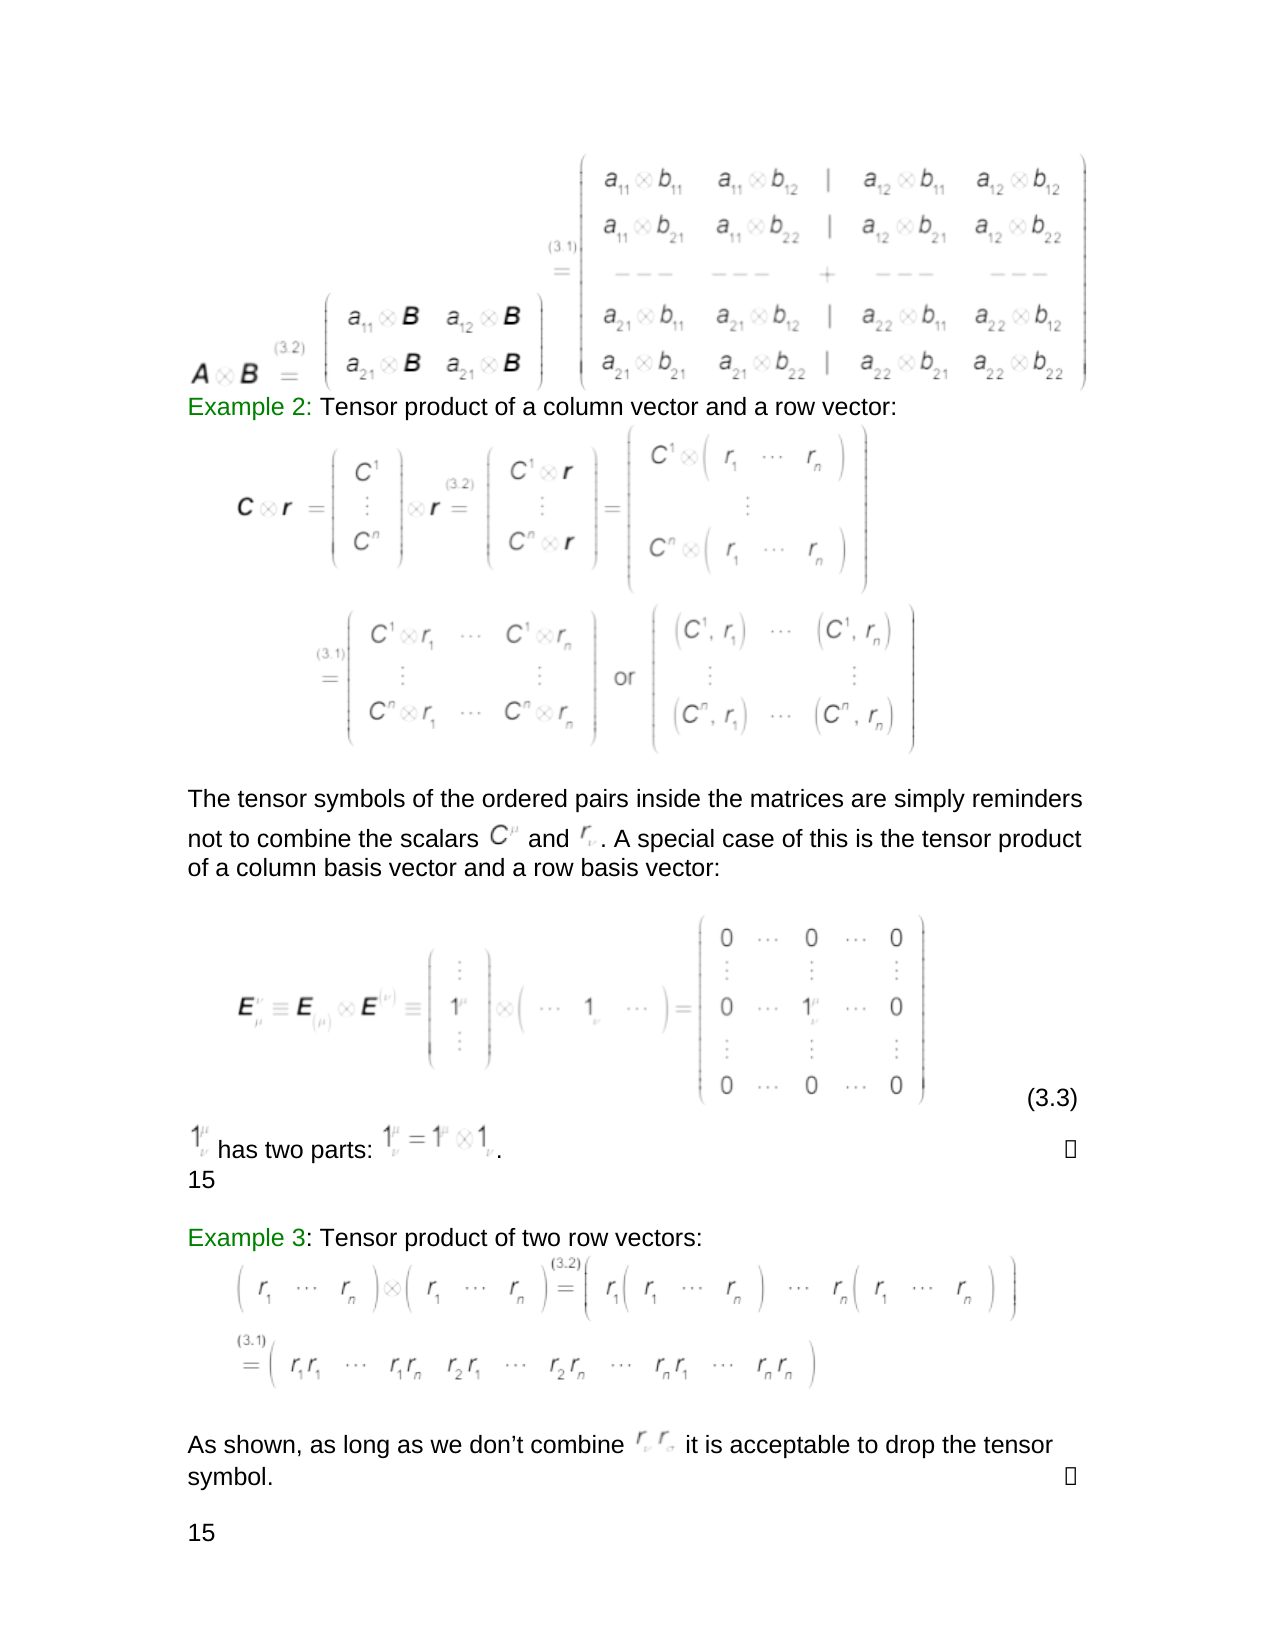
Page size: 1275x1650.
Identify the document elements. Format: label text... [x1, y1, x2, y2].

text Example 3: Tensor product of two row vectors: [187, 1223, 1087, 1252]
text Example 2: Tensor product of a column vector and a row vector: [187, 392, 1087, 421]
text 15 [187, 1165, 1087, 1194]
text As shown, as long as we don’t combine it is acceptable to drop the tensor symbol.  [187, 1419, 1087, 1493]
text has two parts: .  [187, 1112, 1087, 1165]
text The tensor symbols of the ordered pairs inside the matrices are simply reminders not to combine the scalars and . A special case of this is the tensor product of a column basis vector and a row basis vector: [187, 784, 1087, 882]
text (3.3) [187, 911, 1087, 1112]
